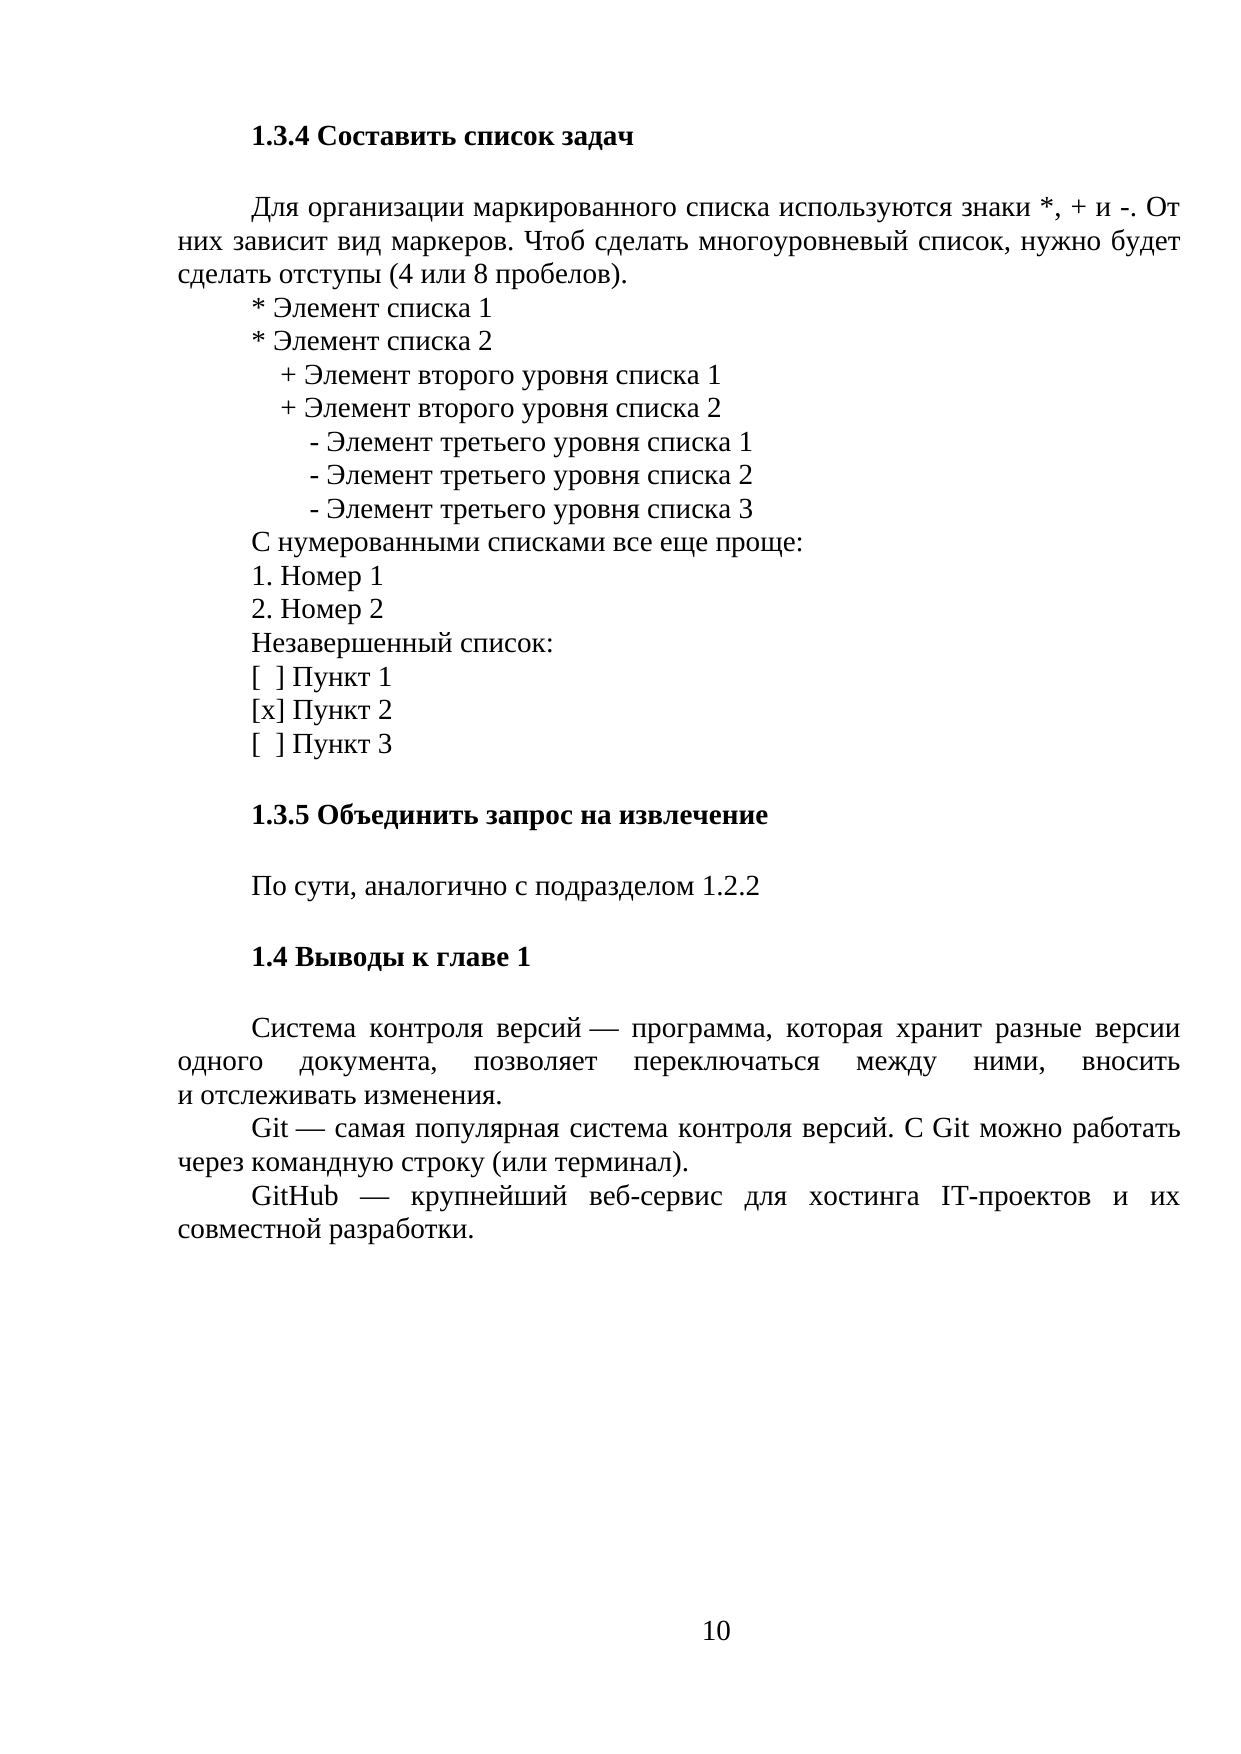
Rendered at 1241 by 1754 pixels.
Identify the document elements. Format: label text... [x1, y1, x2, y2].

text * Элемент списка 1 [177, 290, 1181, 323]
text Незавершенный список: [177, 625, 1181, 659]
subtitle 1.3.4 Составить список задач [177, 118, 1181, 152]
text По сути, аналогично с подразделом 1.2.2 [177, 868, 1181, 901]
text Git — самая популярная система контроля версий. С Git можно работать через командную строку (или терминал). [177, 1111, 1181, 1178]
text 2. Номер 2 [177, 592, 1181, 625]
text Для организации маркированного списка используются знаки *, + и -. От них зависит вид маркеров. Чтоб сделать многоуровневый список, нужно будет сделать отступы (4 или 8 пробелов). [177, 189, 1181, 290]
text [ ] Пункт 3 [177, 726, 1181, 759]
text + Элемент второго уровня списка 1 [177, 357, 1181, 390]
text + Элемент второго уровня списка 2 [177, 390, 1181, 424]
text - Элемент третьего уровня списка 2 [177, 457, 1181, 491]
subtitle 1.3.5 Объединить запрос на извлечение [177, 797, 1181, 830]
text 1. Номер 1 [177, 558, 1181, 592]
text С нумерованными списками все еще проще: [177, 524, 1181, 558]
subtitle 1.4 Выводы к главе 1 [177, 939, 1181, 972]
text [x] Пункт 2 [177, 692, 1181, 726]
text Система контроля версий — программа, которая хранит разные версии одного документа, позволяет переключаться между ними, вносить и отслеживать изменения. [177, 1010, 1181, 1111]
text - Элемент третьего уровня списка 3 [177, 491, 1181, 524]
text GitHub — крупнейший веб-сервис для хостинга IT-проектов и их совместной разработки. [177, 1178, 1181, 1245]
text - Элемент третьего уровня списка 1 [177, 424, 1181, 457]
text * Элемент списка 2 [177, 323, 1181, 357]
text [ ] Пункт 1 [177, 659, 1181, 692]
